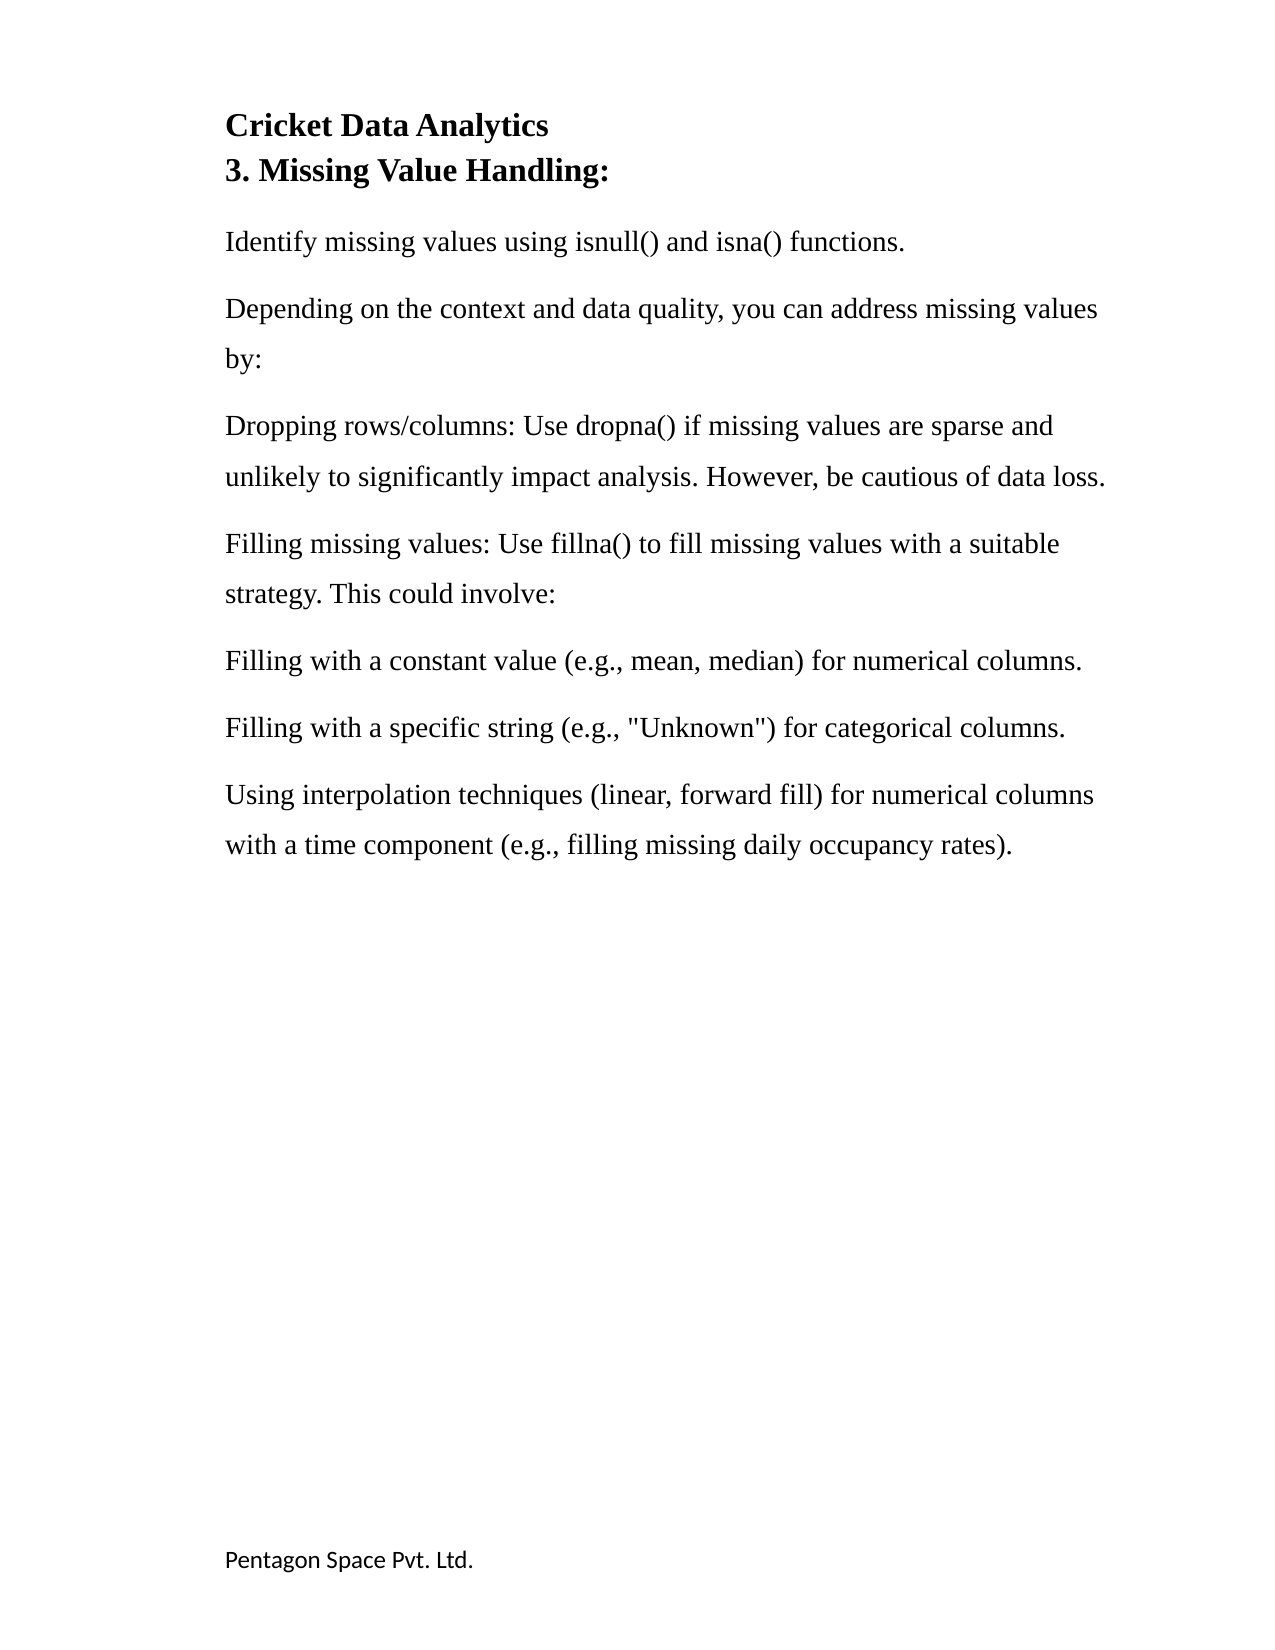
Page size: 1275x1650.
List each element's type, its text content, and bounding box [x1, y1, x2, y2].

text Filling with a specific string (e.g., "Unknown") for categorical columns. [225, 710, 1125, 743]
text Identify missing values using isnull() and isna() functions. [225, 224, 1125, 258]
text Filling missing values: Use fillna() to fill missing values with a suitable strategy. This could involve: [225, 526, 1125, 609]
text Using interpolation techniques (linear, forward fill) for numerical columns with a time component (e.g., filling missing daily occupancy rates). [225, 777, 1125, 861]
text Dropping rows/columns: Use dropna() if missing values are sparse and unlikely to significantly impact analysis. However, be cautious of data loss. [225, 408, 1125, 492]
text Filling with a constant value (e.g., mean, median) for numerical columns. [225, 643, 1125, 677]
text Depending on the context and data quality, you can address missing values by: [225, 291, 1125, 375]
text 3. Missing Value Handling: [225, 150, 1125, 188]
